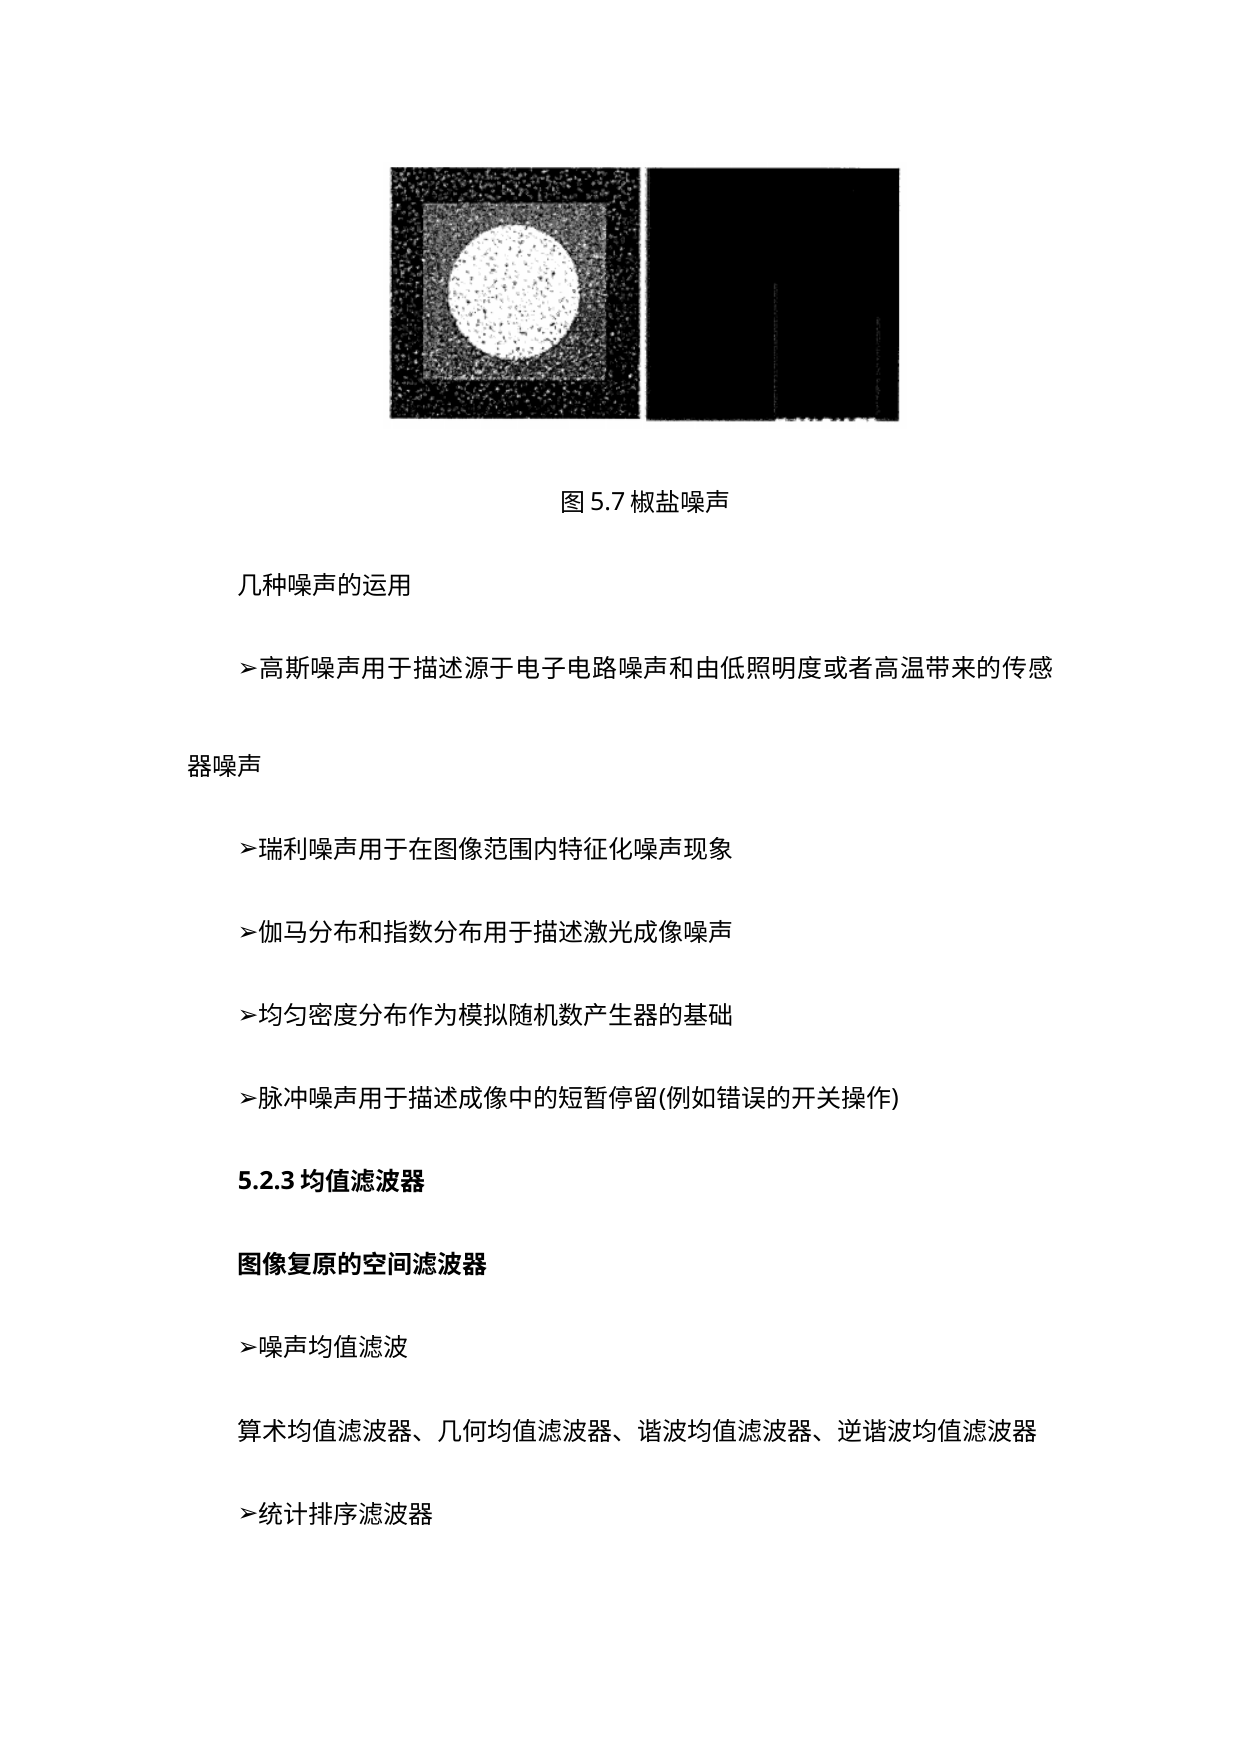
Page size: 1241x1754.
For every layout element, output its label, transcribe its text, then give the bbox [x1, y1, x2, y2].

text 几种噪声的运用 [187, 551, 1053, 616]
text ➢脉冲噪声用于描述成像中的短暂停留(例如错误的开关操作) [187, 1064, 1053, 1129]
text 图5.7椒盐噪声 [187, 468, 1053, 533]
text 算术均值滤波器、几何均值滤波器、谐波均值滤波器、逆谐波均值滤波器 [187, 1397, 1053, 1462]
text ➢均匀密度分布作为模拟随机数产生器的基础 [187, 981, 1053, 1046]
text 5.2.3均值滤波器 [187, 1147, 1053, 1212]
text 图像复原的空间滤波器 [187, 1230, 1053, 1295]
text ➢高斯噪声用于描述源于电子电路噪声和由低照明度或者高温带来的传感器噪声 [187, 634, 1053, 797]
text ➢噪声均值滤波 [187, 1313, 1053, 1378]
text ➢统计排序滤波器 [187, 1480, 1053, 1545]
picture [382, 162, 908, 429]
text ➢伽马分布和指数分布用于描述激光成像噪声 [187, 898, 1053, 963]
text ➢瑞利噪声用于在图像范围内特征化噪声现象 [187, 815, 1053, 880]
